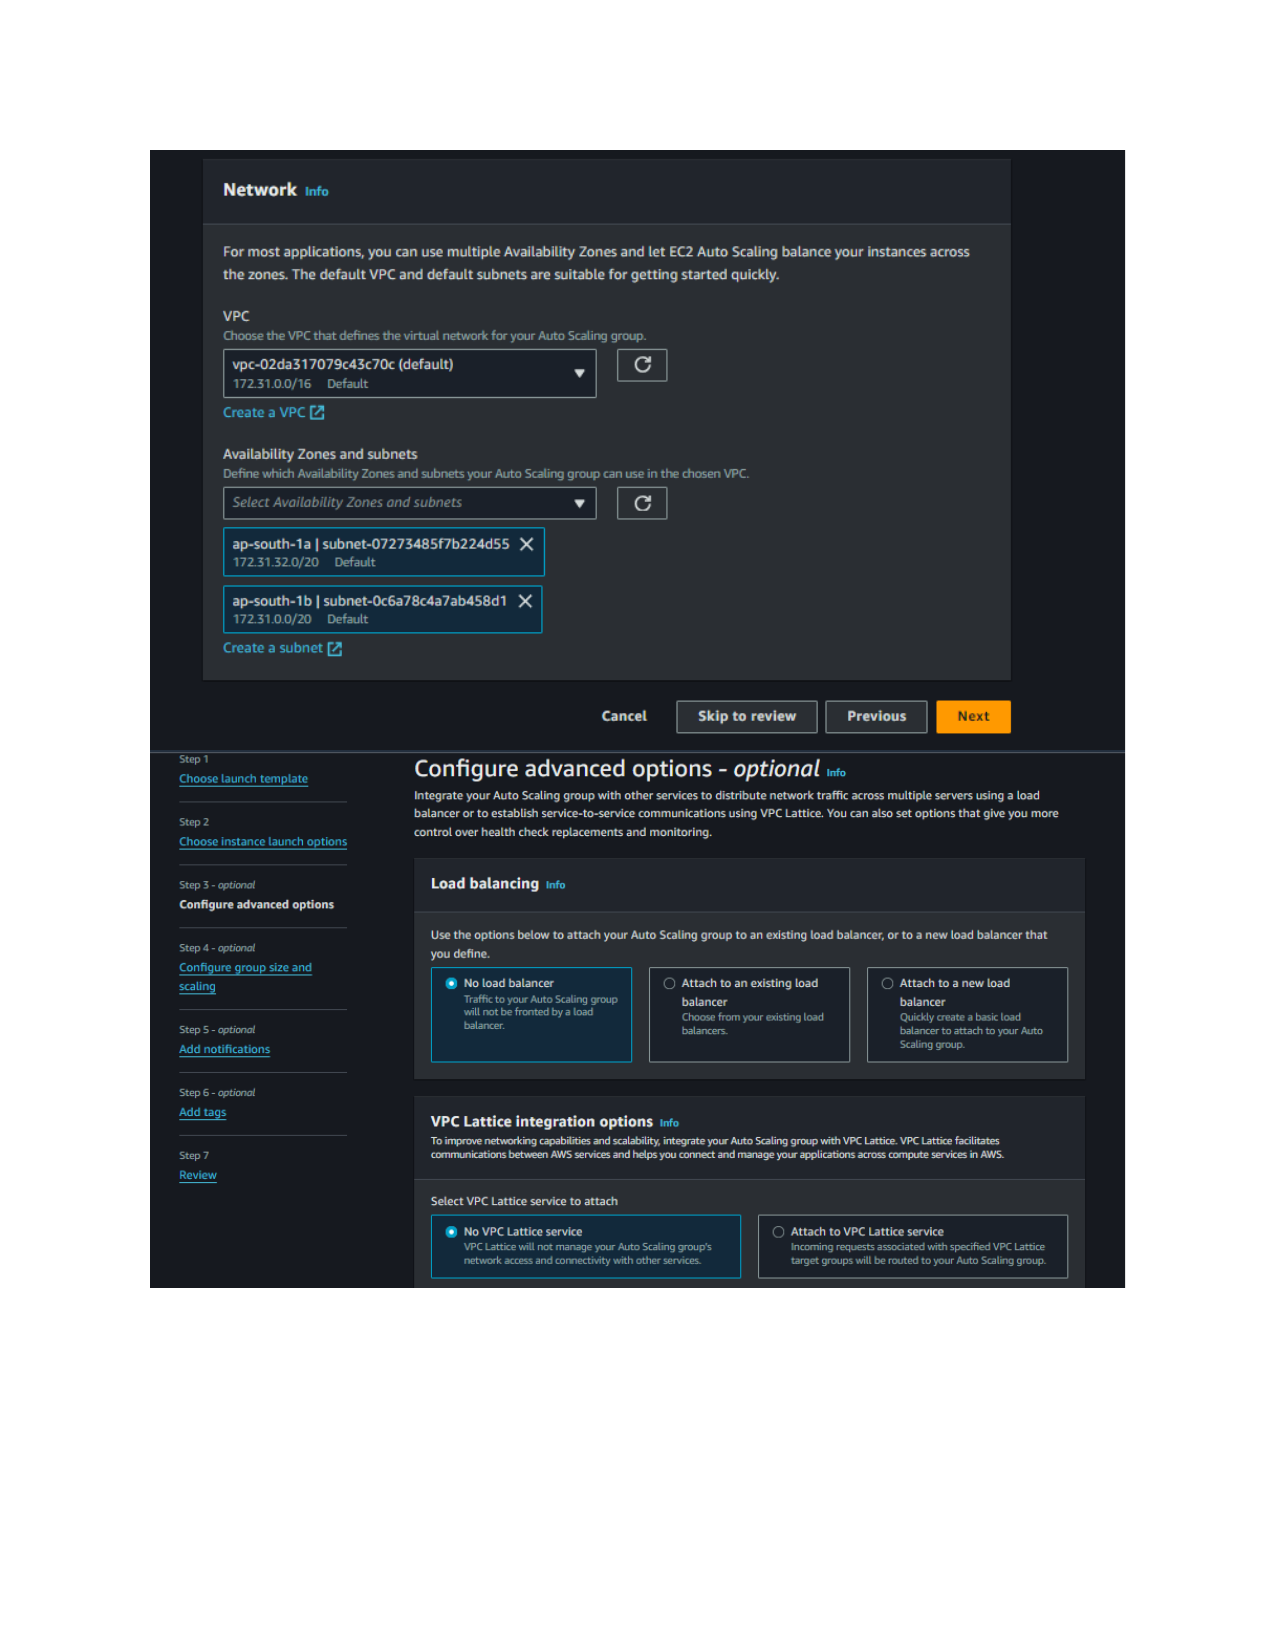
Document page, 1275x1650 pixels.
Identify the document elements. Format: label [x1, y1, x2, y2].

picture [150, 150, 1125, 1288]
